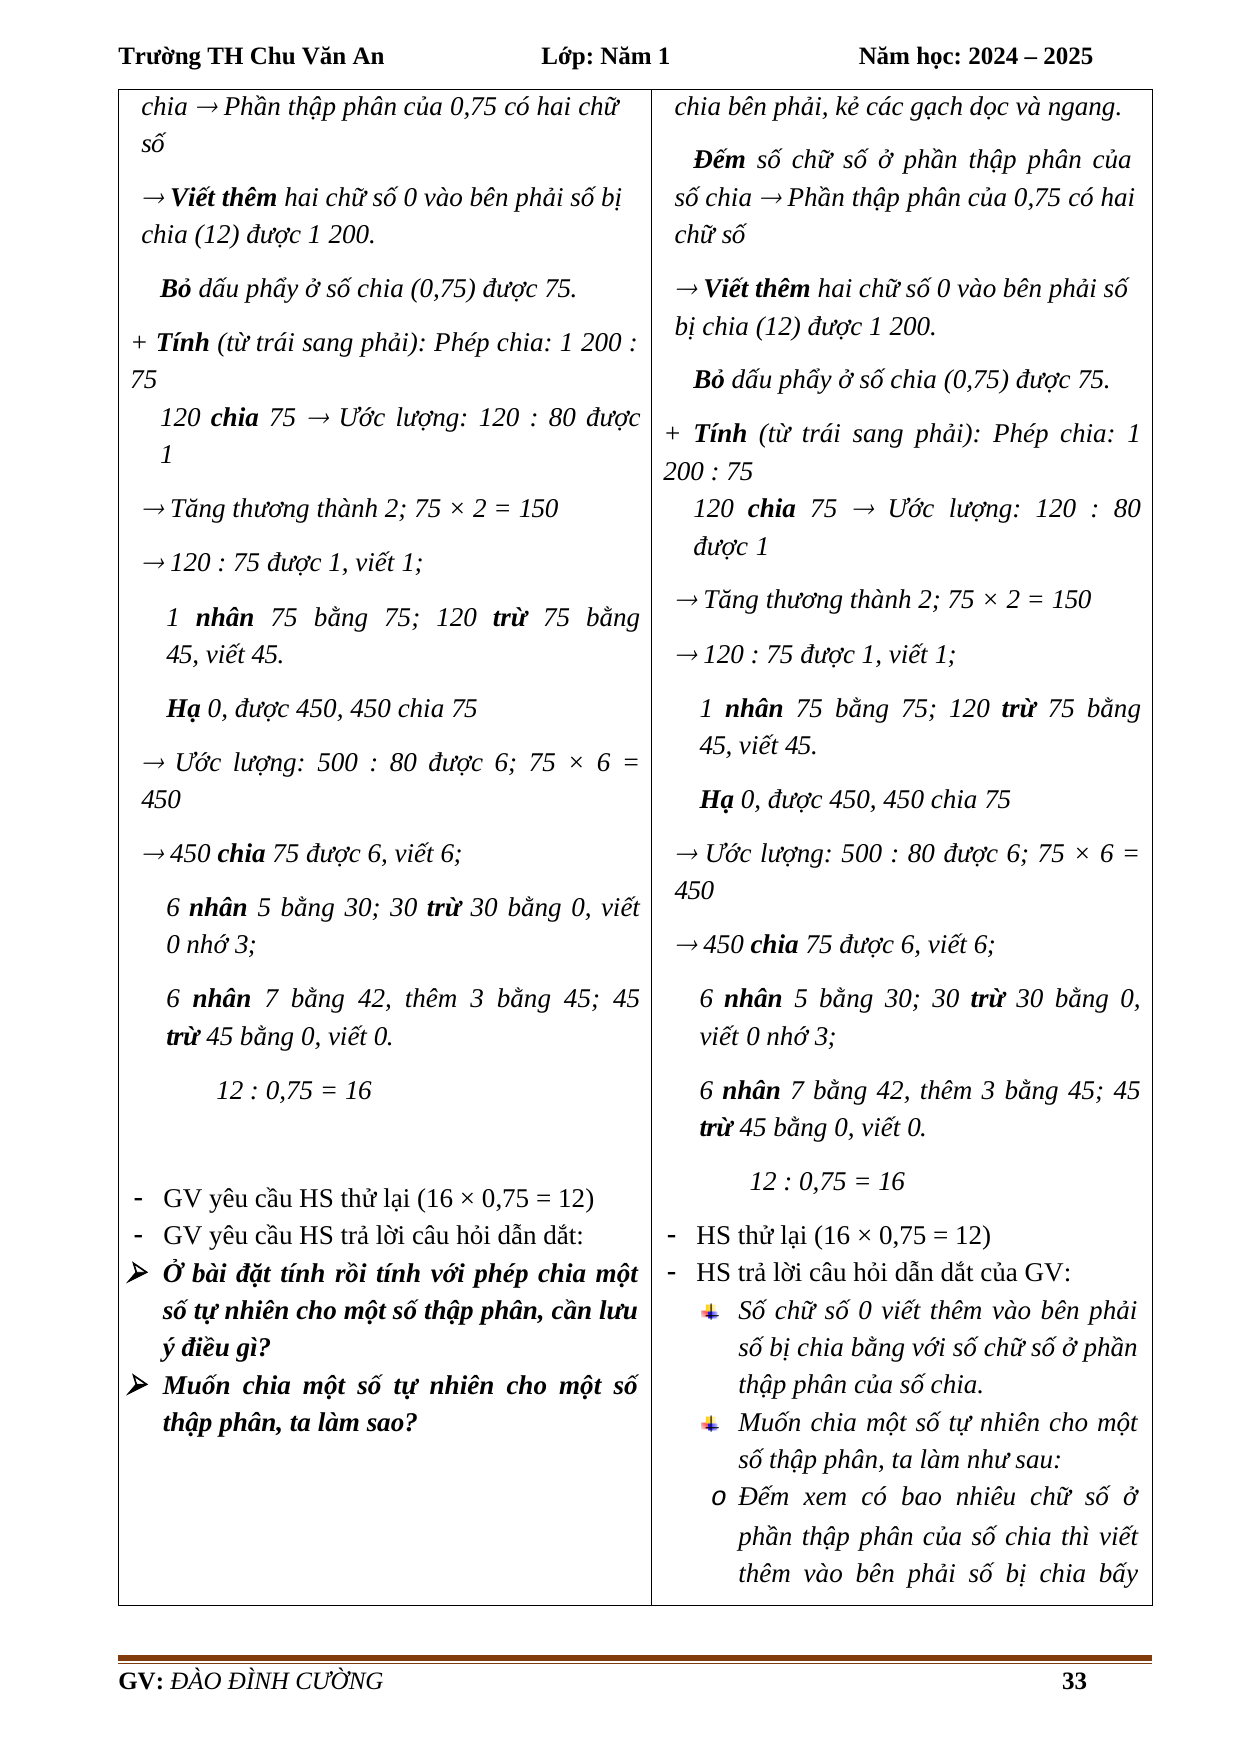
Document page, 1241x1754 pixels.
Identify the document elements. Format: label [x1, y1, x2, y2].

picture [701, 1302, 719, 1320]
table_cell [652, 90, 1152, 1605]
table_cell [119, 90, 651, 1605]
picture [701, 1414, 719, 1432]
